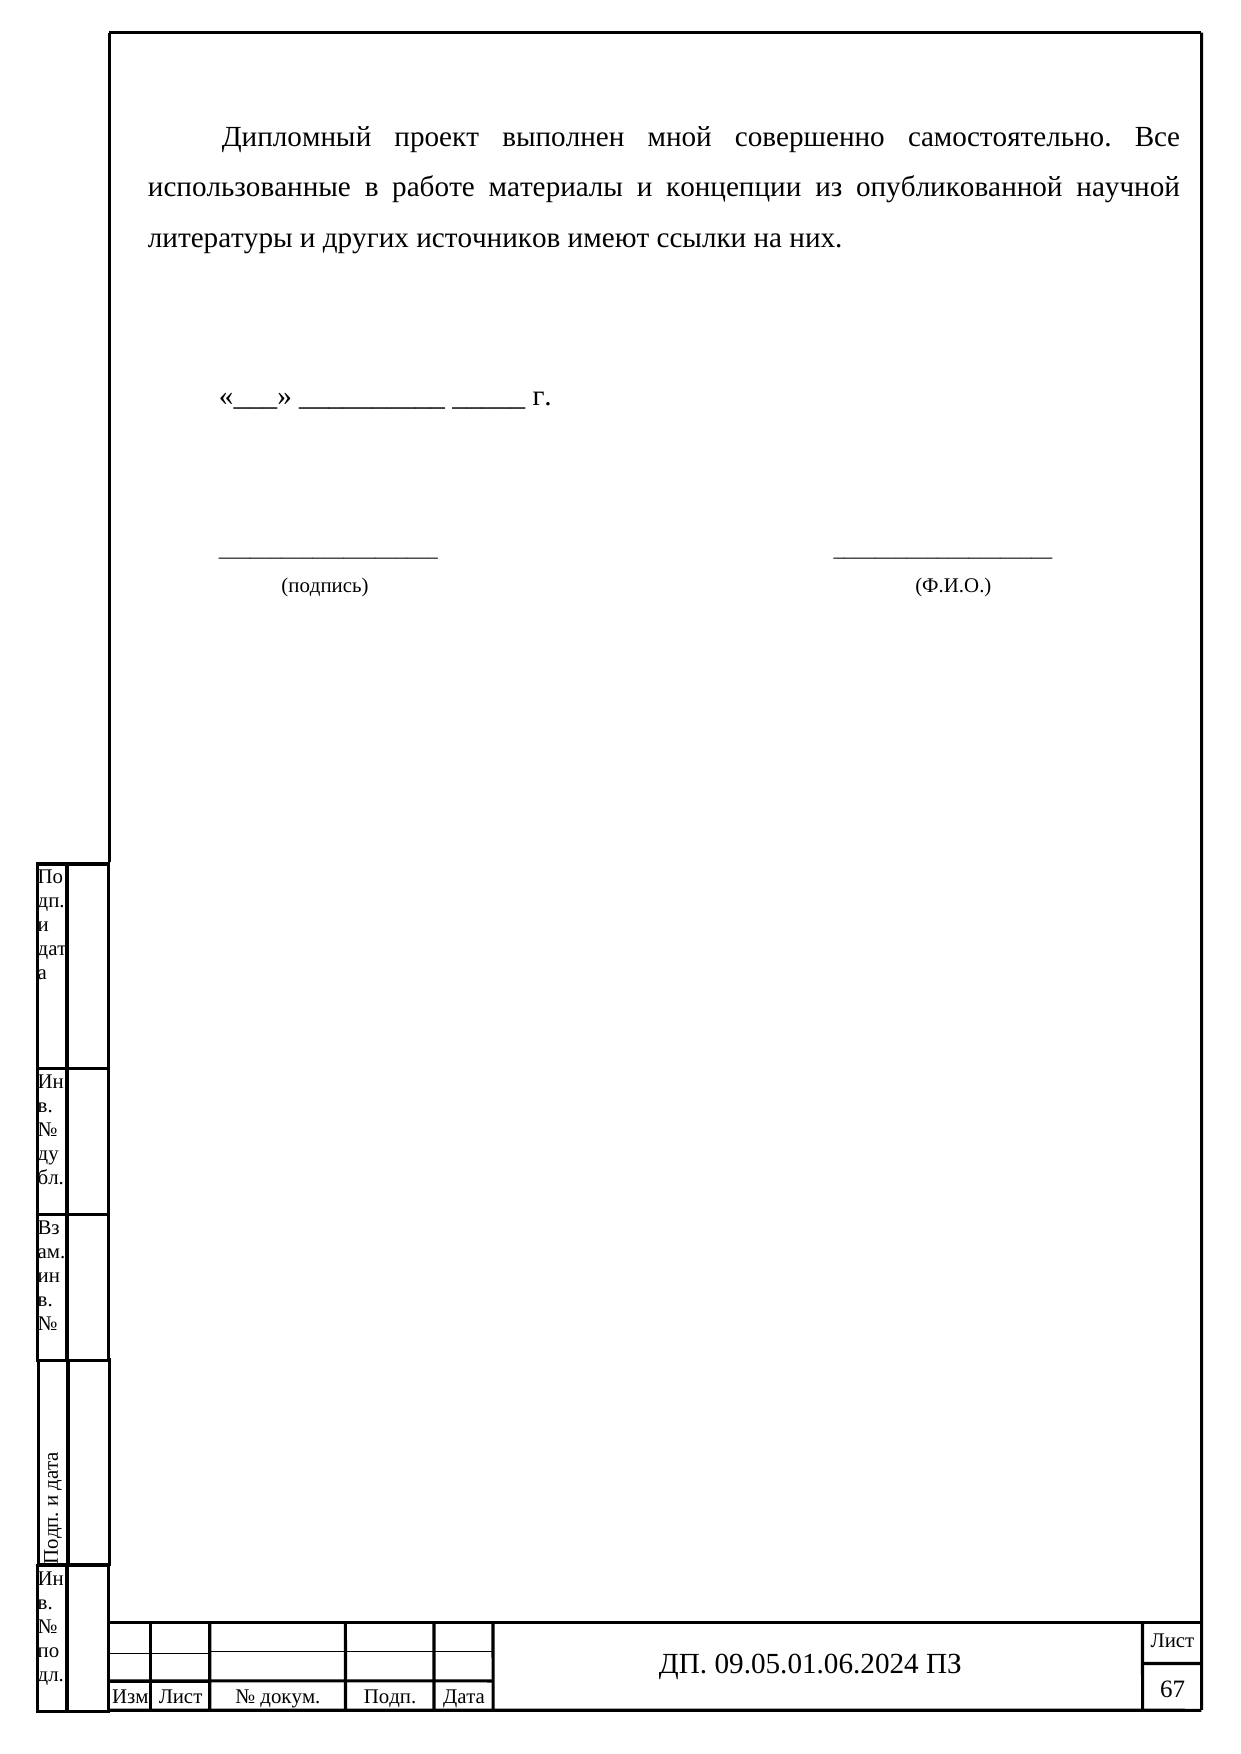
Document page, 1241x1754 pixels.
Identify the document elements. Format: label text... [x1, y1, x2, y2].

text (подпись) (Ф.И.О.) [177, 573, 1181, 597]
text «___» __________ _____ г. [177, 378, 1181, 412]
text _____________________ _____________________ [177, 537, 1181, 561]
text Дипломный проект выполнен мной совершенно самостоятельно. Все использованные в работе материалы и концепции из опубликованной научной литературы и других источников имеют ссылки на них. [148, 119, 1181, 253]
